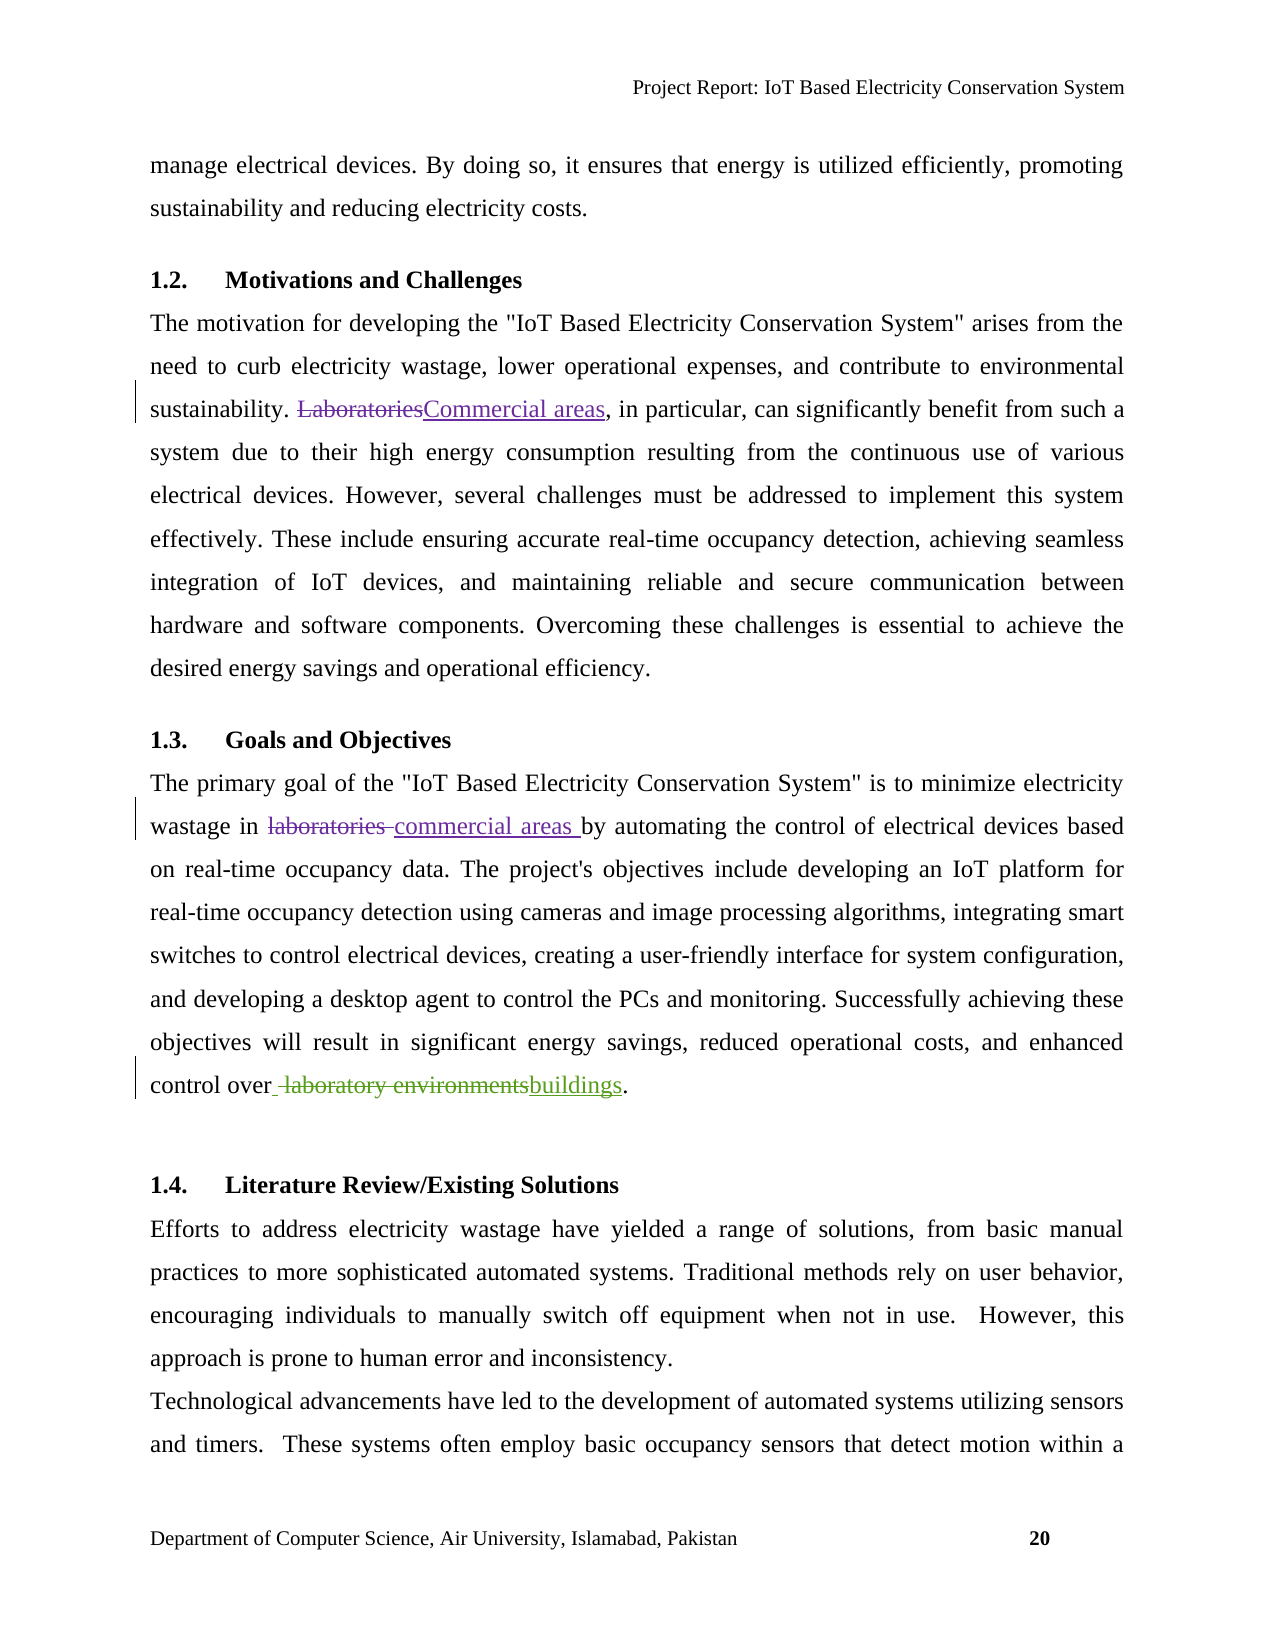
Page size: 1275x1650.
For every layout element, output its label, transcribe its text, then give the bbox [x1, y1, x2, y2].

subtitle Goals and Objectives [150, 725, 1125, 754]
subtitle Motivations and Challenges [150, 265, 1125, 294]
text Efforts to address electricity wastage have yielded a range of solutions, from basic manual practices to more sophisticated automated systems. Traditional methods rely on user behavior, encouraging individuals to manually switch off equipment when not in use. However, this approach is prone to human error and inconsistency. [150, 1214, 1125, 1372]
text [150, 150, 1125, 222]
text The primary goal of the "IoT Based Electricity Conservation System" is to minimize electricity wastage in by automating the control of electrical devices based on real-time occupancy data. The project's objectives include developing an IoT platform for real-time occupancy detection using cameras and image processing algorithms, integrating smart switches to control electrical devices, creating a user-friendly interface for system configuration, and developing a desktop agent to control the PCs and monitoring. Successfully achieving these objectives will result in significant energy savings, reduced operational costs, and enhanced control over. [150, 768, 1125, 1099]
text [150, 1386, 1125, 1458]
subtitle Literature Review/Existing Solutions [150, 1171, 1125, 1199]
text The motivation for developing the "IoT Based Electricity Conservation System" arises from the need to curb electricity wastage, lower operational expenses, and contribute to environmental sustainability. , in particular, can significantly benefit from such a system due to their high energy consumption resulting from the continuous use of various electrical devices. However, several challenges must be addressed to implement this system effectively. These include ensuring accurate real-time occupancy detection, achieving seamless integration of IoT devices, and maintaining reliable and secure communication between hardware and software components. Overcoming these challenges is essential to achieve the desired energy savings and operational efficiency. [150, 308, 1125, 682]
